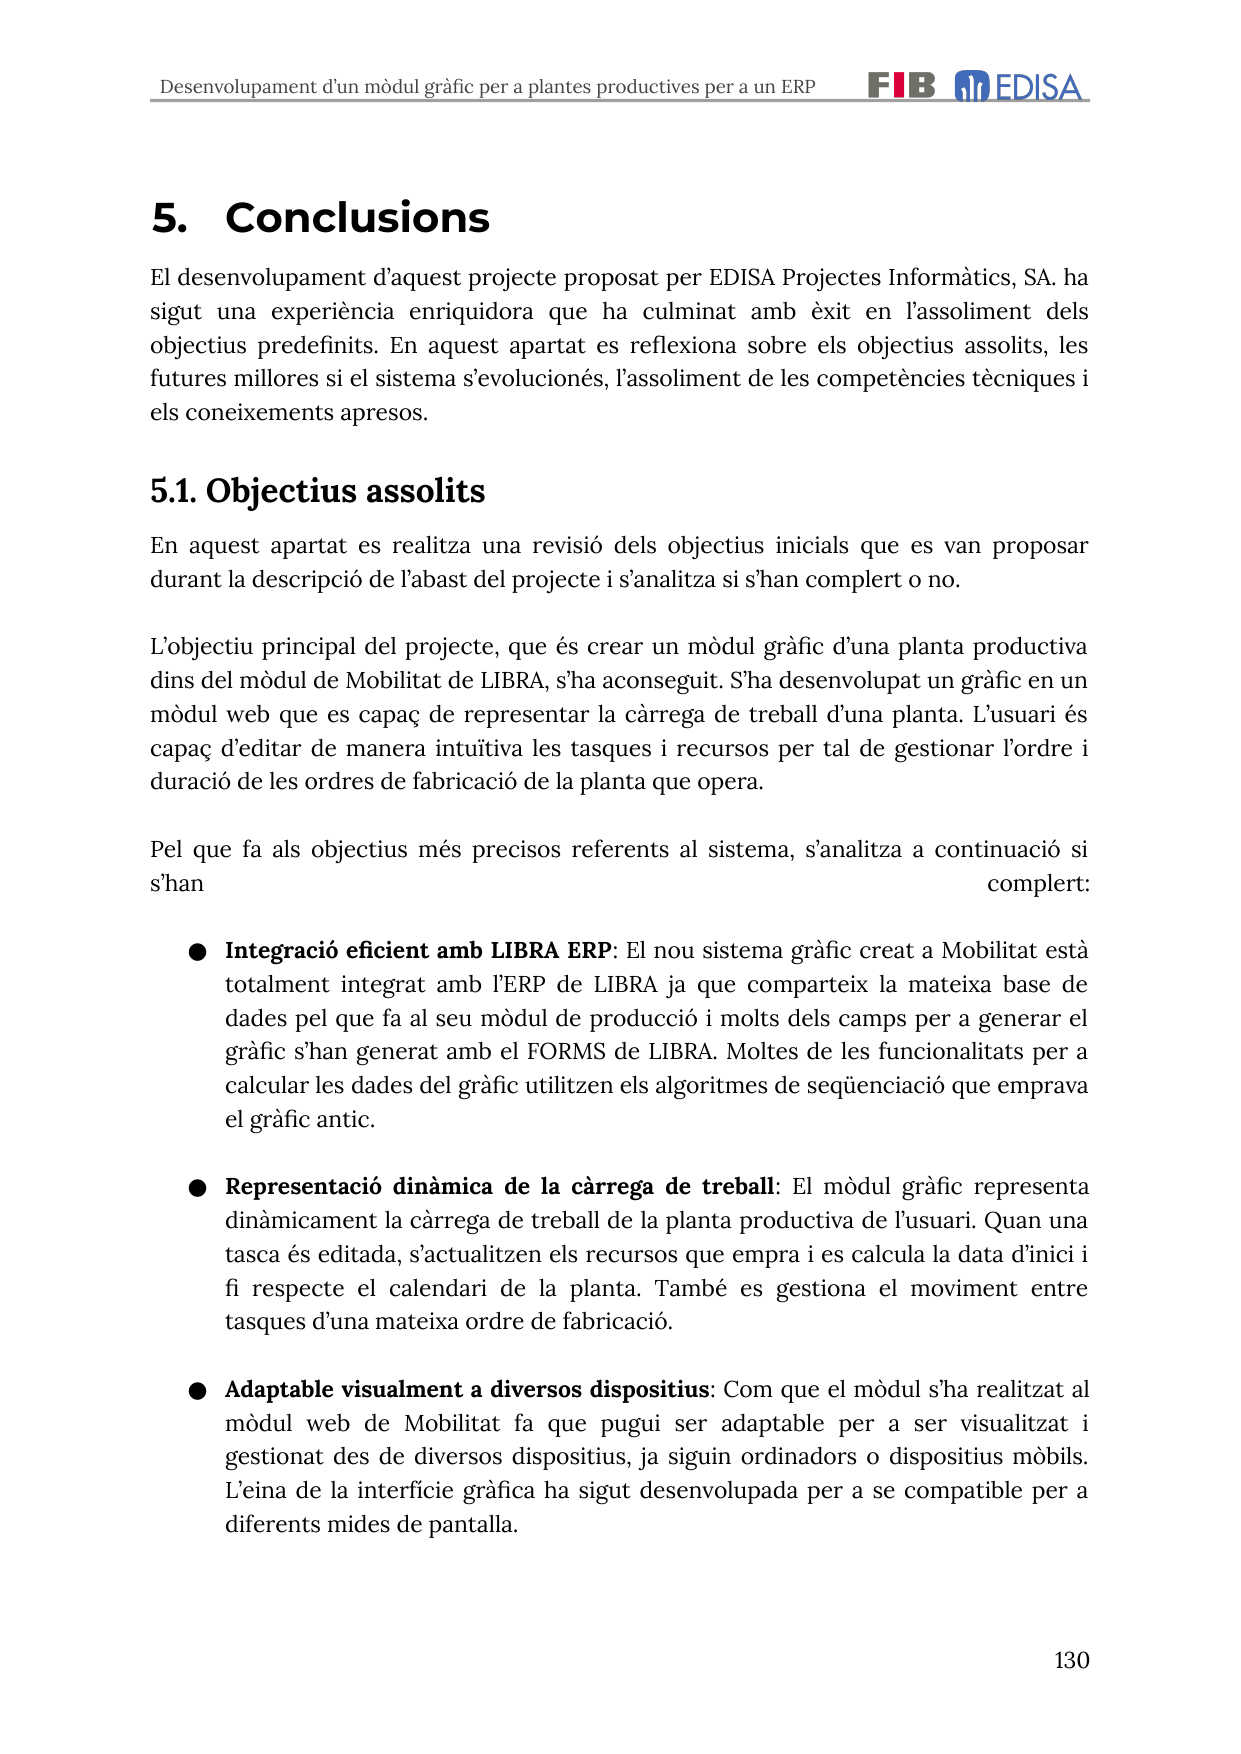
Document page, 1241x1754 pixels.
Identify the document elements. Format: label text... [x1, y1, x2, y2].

subtitle Conclusions [187, 192, 1090, 242]
picture [857, 70, 938, 102]
text El desenvolupament d’aquest projecte proposat per EDISA Projectes Informàtics, SA. ha sigut una experiència enriquidora que ha culminat amb èxit en l’assoliment dels objectius predefinits. En aquest apartat es reflexiona sobre els objectius assolits, les futures millores si el sistema s’evolucionés, l’assoliment de les competències tècniques i els coneixements apresos. [150, 263, 1090, 427]
text L’objectiu principal del projecte, que és crear un mòdul gràfic d’una planta productiva dins del mòdul de Mobilitat de LIBRA, s’ha aconseguit. S’ha desenvolupat un gràfic en un mòdul web que es capaç de representar la càrrega de treball d’una planta. L’usuari és capaç d’editar de manera intuïtiva les tasques i recursos per tal de gestionar l’ordre i duració de les ordres de fabricació de la planta que opera. [150, 632, 1090, 796]
text En aquest apartat es realitza una revisió dels objectius inicials que es van proposar durant la descripció de l’abast del projecte i s’analitza si s’han complert o no. [150, 530, 1090, 593]
subtitle 5.1. Objectius assolits [150, 469, 1090, 512]
text Pel que fa als objectius més precisos referents al sistema, s’analitza a continuació si s’han complert: [150, 834, 1090, 931]
list Adaptable visualment a diversos dispositius: Com que el mòdul s’ha realitzat al mòdul web de Mobilitat fa que pugui ser adaptable per a ser visualitzat i gestionat des de diversos dispositius, ja siguin ordinadors o dispositius mòbils. L’eina de la interfície gràfica ha sigut desenvolupada per a se compatible per a diferents mides de pantalla. [187, 1374, 1090, 1538]
list Representació dinàmica de la càrrega de treball: El mòdul gràfic representa dinàmicament la càrrega de treball de la planta productiva de l’usuari. Quan una tasca és editada, s’actualitzen els recursos que empra i es calcula la data d’inici i fi respecte el calendari de la planta. També es gestiona el moviment entre tasques d’una mateixa ordre de fabricació. [187, 1172, 1090, 1336]
picture [954, 70, 1082, 102]
list Integració eficient amb LIBRA ERP: El nou sistema gràfic creat a Mobilitat està totalment integrat amb l’ERP de LIBRA ja que comparteix la mateixa base de dades pel que fa al seu mòdul de producció i molts dels camps per a generar el gràfic s’han generat amb el FORMS de LIBRA. Moltes de les funcionalitats per a calcular les dades del gràfic utilitzen els algoritmes de seqüenciació que emprava el gràfic antic. [187, 935, 1090, 1133]
